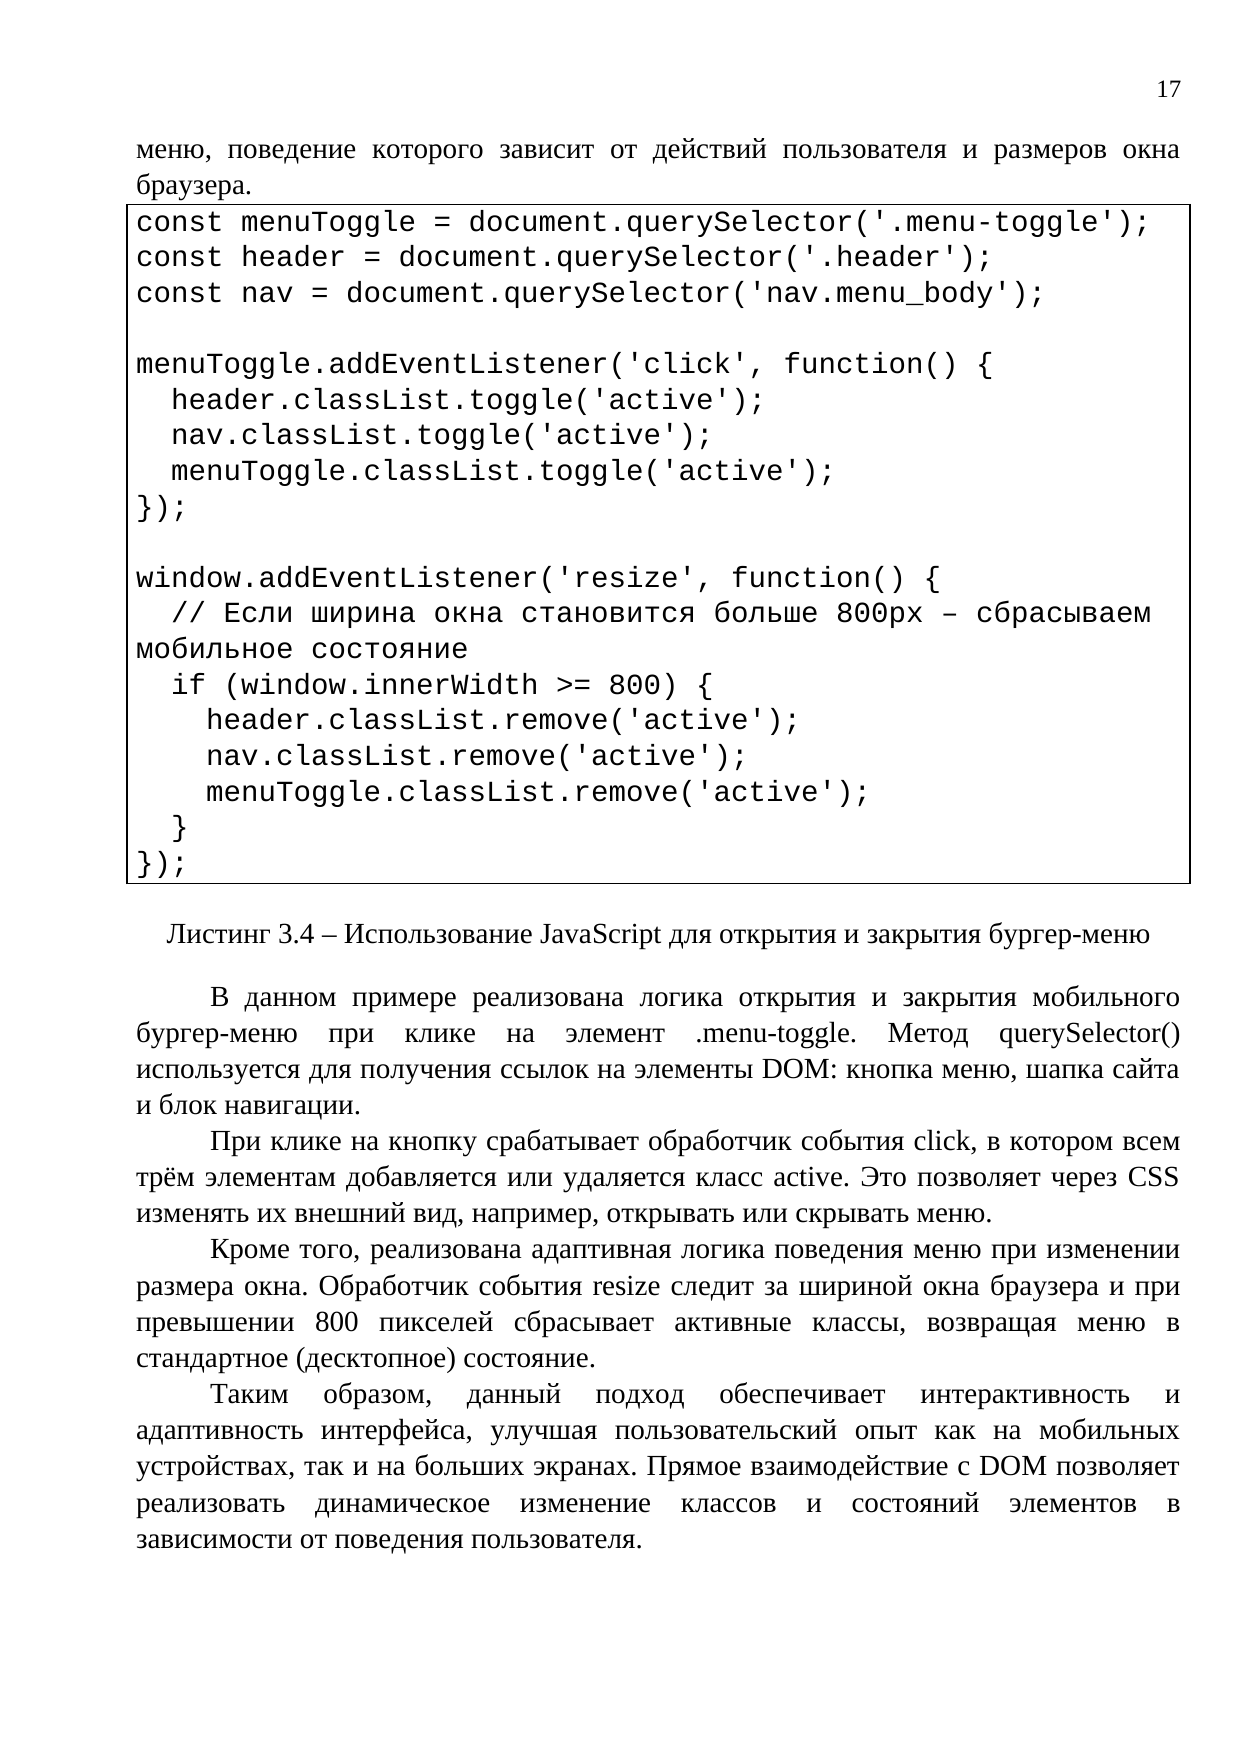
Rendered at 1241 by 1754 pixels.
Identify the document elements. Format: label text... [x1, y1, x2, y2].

text Таким образом, данный подход обеспечивает интерактивность и адаптивность интерфейса, улучшая пользовательский опыт как на мобильных устройствах, так и на больших экранах. Прямое взаимодействие с DOM позволяет реализовать динамическое изменение классов и состояний элементов в зависимости от поведения пользователя. [136, 1376, 1181, 1554]
text Кроме того, реализована адаптивная логика поведения меню при изменении размера окна. Обработчик события resize следит за шириной окна браузера и при превышении 800 пикселей сбрасывает активные классы, возвращая меню в стандартное (десктопное) состояние. [136, 1232, 1181, 1374]
text menuToggle.addEventListener('click', function() { [128, 346, 1189, 382]
text }); [128, 845, 1189, 883]
text nav.classList.toggle('active'); [128, 417, 1189, 453]
text При клике на кнопку срабатывает обработчик события click, в котором всем трём элементам добавляется или удаляется класс active. Это позволяет через CSS изменять их внешний вид, например, открывать или скрывать меню. [136, 1123, 1181, 1229]
text В данном примере реализована логика открытия и закрытия мобильного бургер-меню при клике на элемент .menu-toggle. Метод querySelector() используется для получения ссылок на элементы DOM: кнопка меню, шапка сайта и блок навигации. [136, 979, 1181, 1121]
text menuToggle.classList.toggle('active'); [128, 453, 1189, 489]
text if (window.innerWidth >= 800) { [128, 667, 1189, 702]
text menuToggle.classList.remove('active'); [128, 774, 1189, 809]
text Листинг 3.4 – Использование JavaScript для открытия и закрытия бургер-меню [136, 916, 1181, 949]
text const nav = document.querySelector('nav.menu_body'); [128, 275, 1189, 311]
text // Если ширина окна становится больше 800px – сбрасываем мобильное состояние [128, 596, 1189, 667]
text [136, 131, 1181, 201]
text }); [128, 489, 1189, 525]
text window.addEventListener('resize', function() { [128, 560, 1189, 596]
text } [128, 809, 1189, 845]
text const header = document.querySelector('.header'); [128, 239, 1189, 275]
text const menuToggle = document.querySelector('.menu-toggle'); [128, 205, 1189, 239]
text header.classList.toggle('active'); [128, 382, 1189, 417]
text nav.classList.remove('active'); [128, 738, 1189, 774]
text header.classList.remove('active'); [128, 702, 1189, 738]
